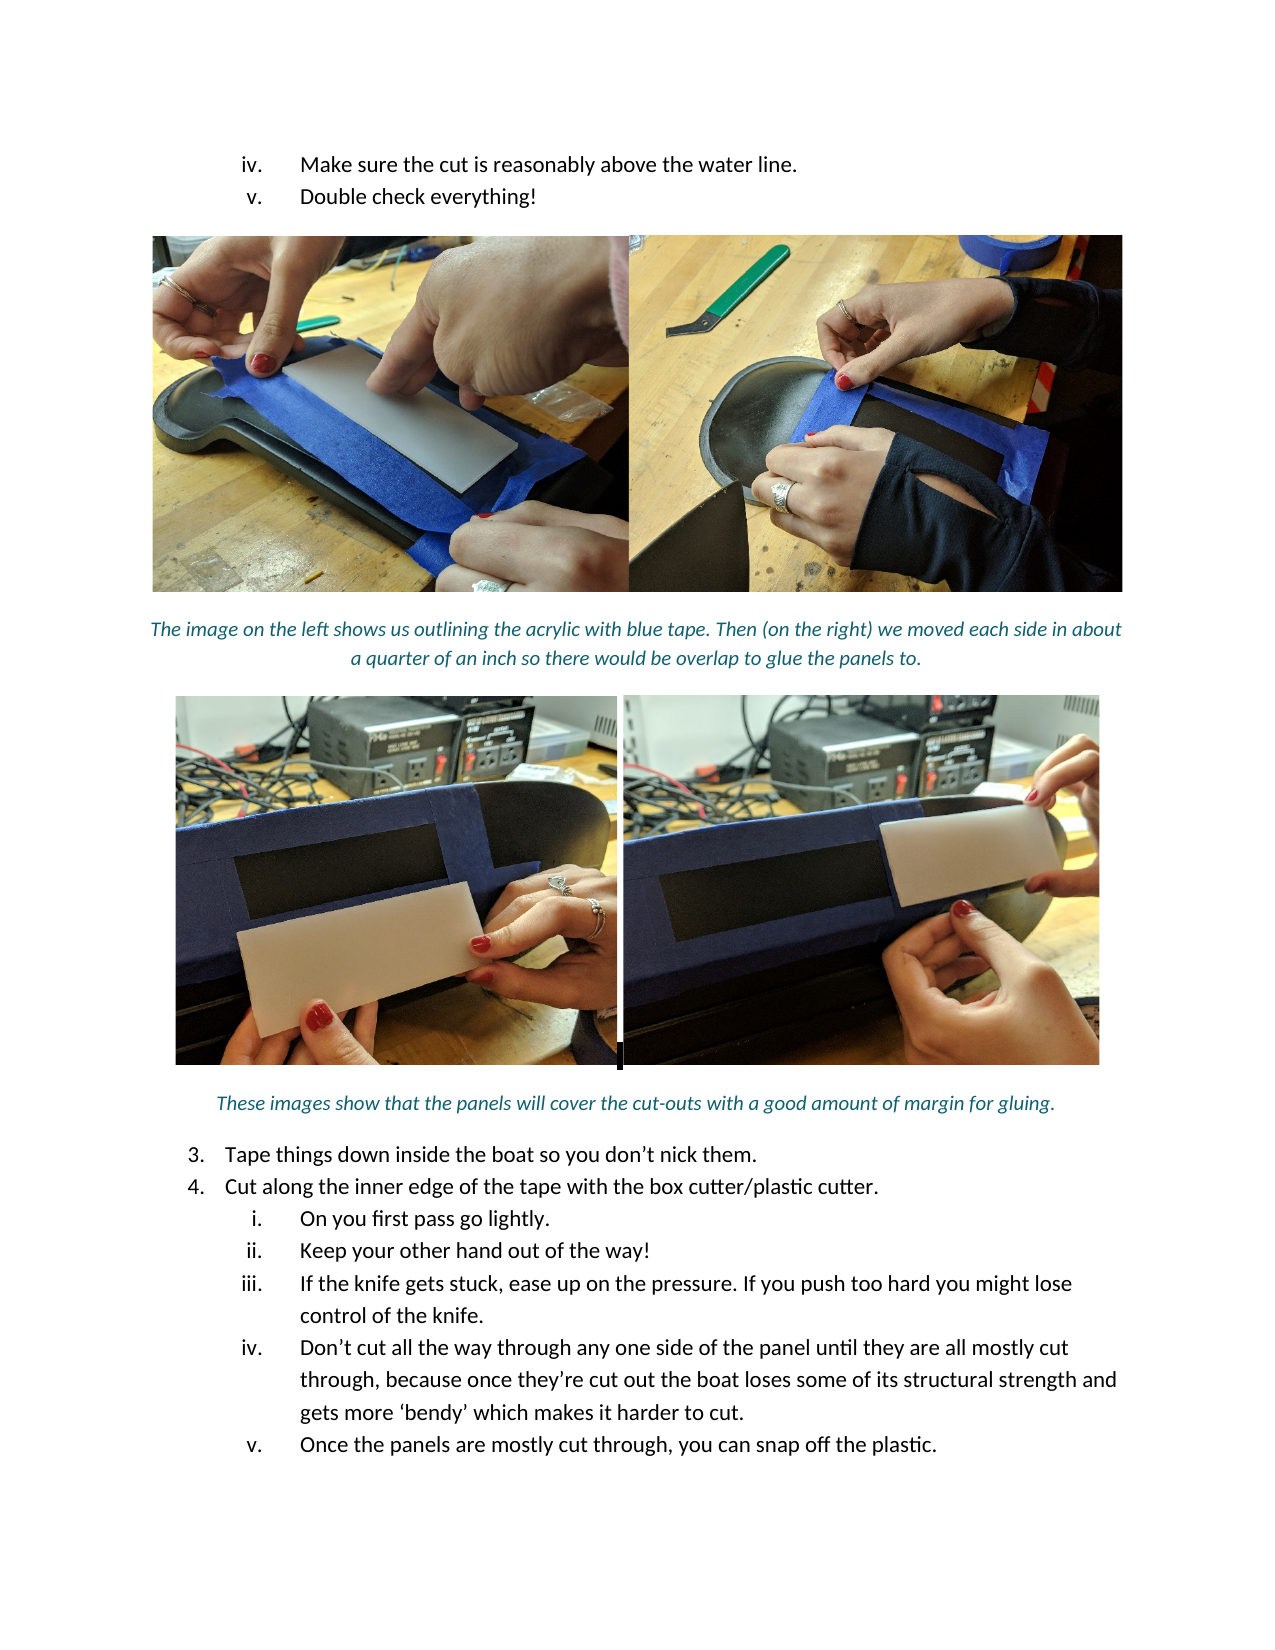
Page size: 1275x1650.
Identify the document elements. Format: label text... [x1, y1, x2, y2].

list On you first pass go lightly. [262, 1204, 1125, 1232]
list Make sure the cut is reasonably above the water line. [262, 150, 1125, 178]
list Don’t cut all the way through any one side of the panel until they are all mostly cut through, because once they’re cut out the boat loses some of its structural strength and gets more ‘bendy’ which makes it harder to cut. [262, 1333, 1125, 1426]
list Keep your other hand out of the way! [262, 1237, 1125, 1265]
picture [175, 696, 618, 1065]
list Cut along the inner edge of the tape with the box cutter/plastic cutter. [187, 1172, 1125, 1200]
list Once the panels are mostly cut through, you can snap off the plastic. [262, 1430, 1125, 1458]
picture [623, 695, 1100, 1065]
list If the knife gets stuck, ease up on the pressure. If you push too hard you might lose control of the knife. [262, 1269, 1125, 1329]
list Double check everything! [262, 182, 1125, 210]
list Tape things down inside the boat so you don’t nick them. [187, 1140, 1125, 1168]
text The image on the left shows us outlining the acrylic with blue tape. Then (on the right) we moved each side in about a quarter of an inch so there would be overlap to glue the panels to. [150, 616, 1125, 671]
text These images show that the panels will cover the cut-outs with a good amount of margin for gluing. [150, 1090, 1125, 1116]
picture [152, 235, 1123, 592]
